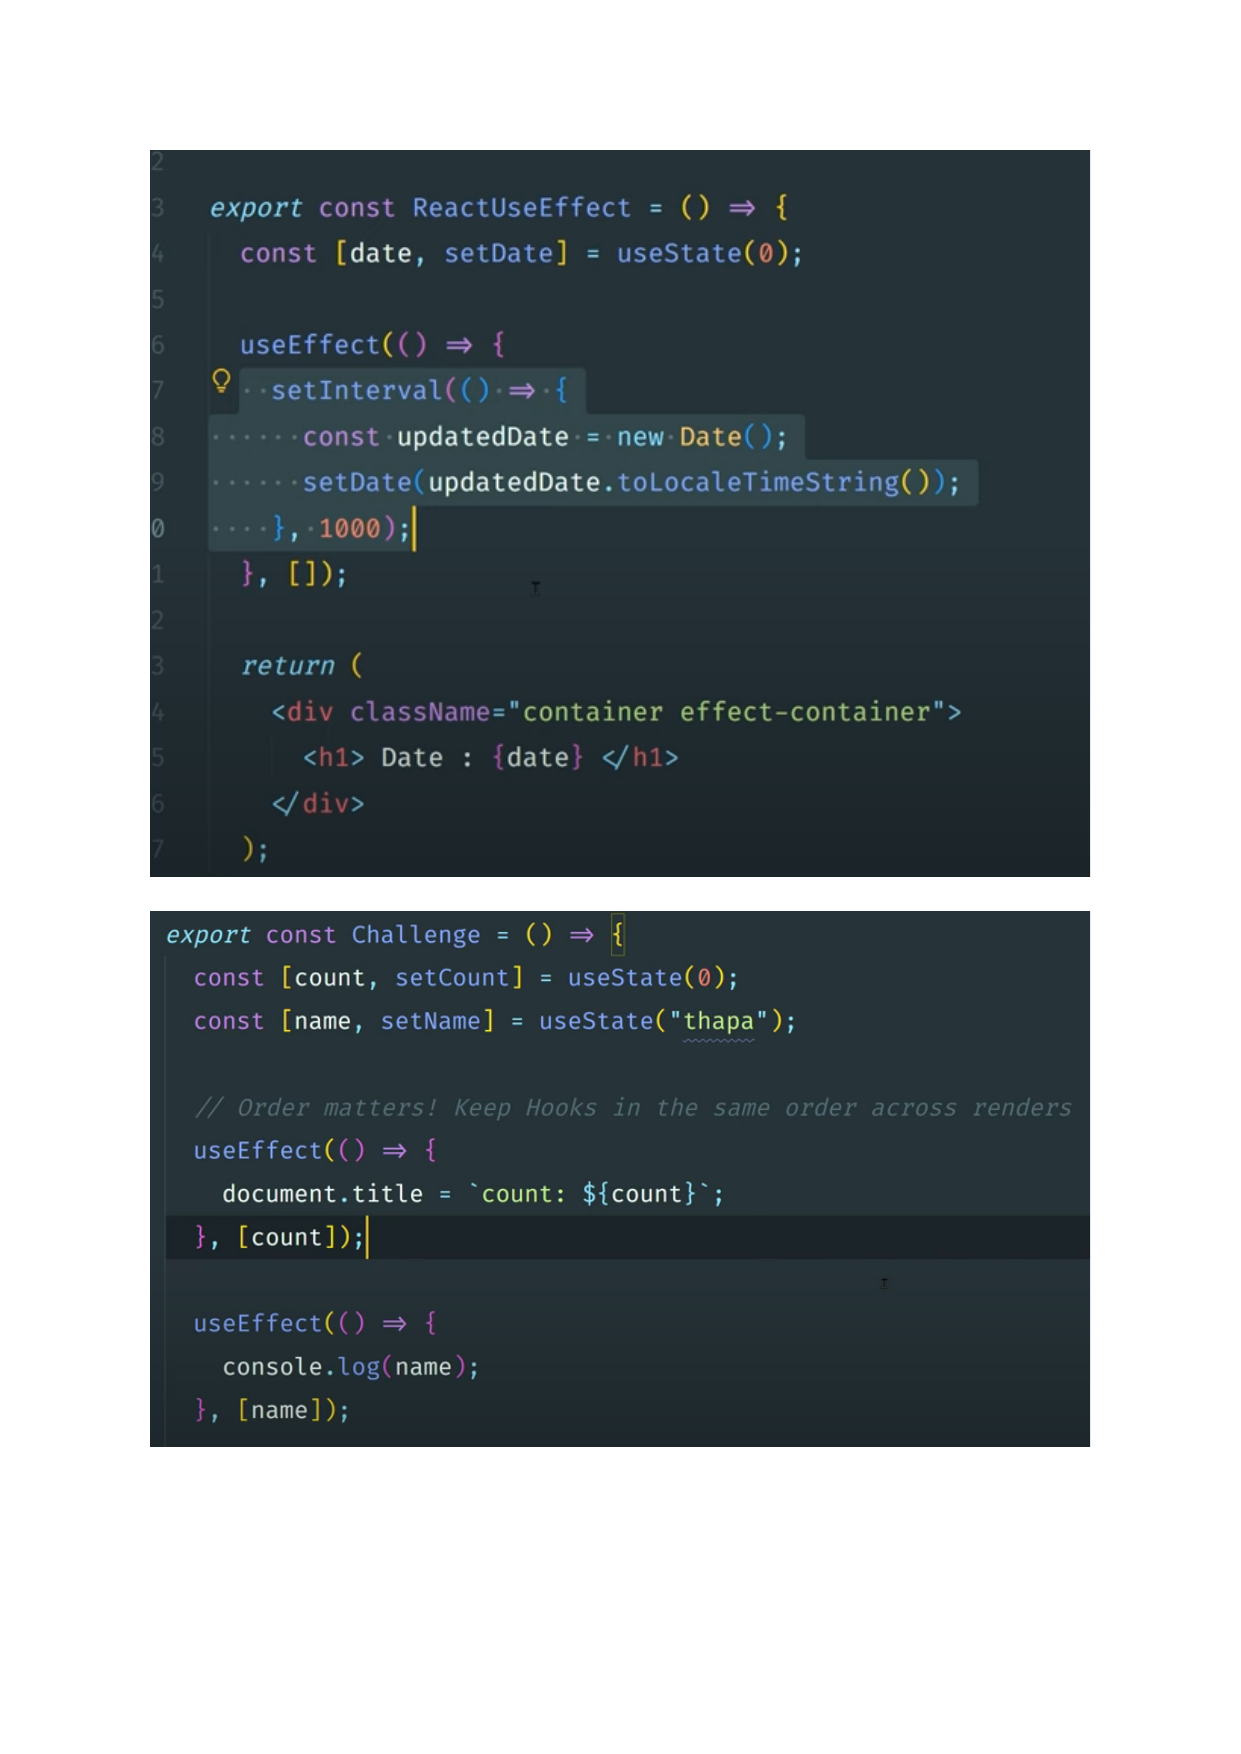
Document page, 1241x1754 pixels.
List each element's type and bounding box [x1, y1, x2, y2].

picture [150, 911, 1091, 1447]
picture [150, 150, 1091, 877]
